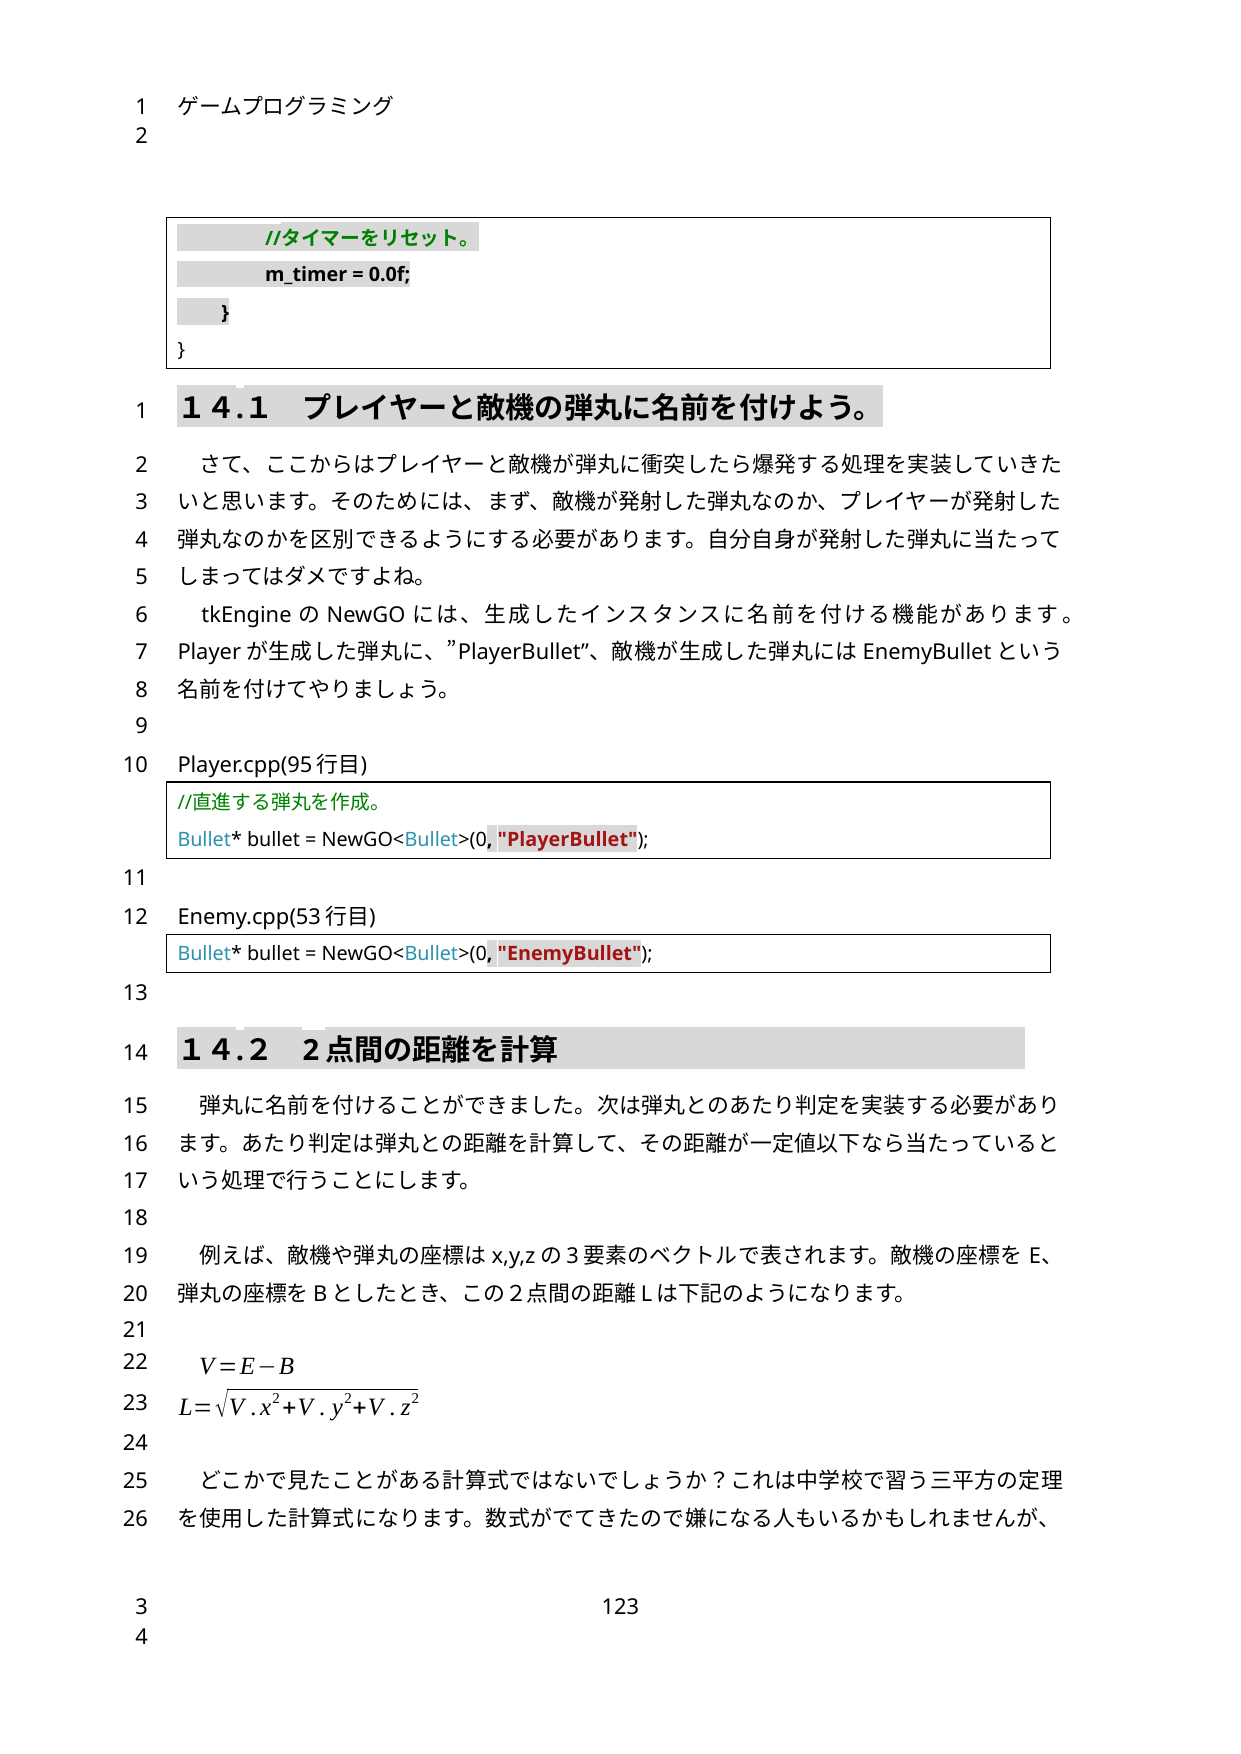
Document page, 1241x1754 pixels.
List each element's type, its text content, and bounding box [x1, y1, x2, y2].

text Player.cpp(95行目) [177, 744, 1063, 781]
table_header Bullet* bullet = NewGO<Bullet>(0, "EnemyBullet"); [167, 935, 1050, 972]
text Enemy.cpp(53行目) [177, 896, 1063, 933]
text tkEngineのNewGOには、生成したインスタンスに名前を付ける機能があります。Playerが生成した弾丸に、”PlayerBullet”、敵機が生成した弾丸にはEnemyBulletという名前を付けてやりましょう。 [177, 594, 1063, 706]
text 弾丸に名前を付けることができました。次は弾丸とのあたり判定を実装する必要があります。あたり判定は弾丸との距離を計算して、その距離が一定値以下なら当たっているという処理で行うことにします。 [177, 1086, 1063, 1198]
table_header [167, 218, 1050, 368]
subtitle １４.１ プレイヤーと敵機の弾丸に名前を付けよう。 [177, 369, 1063, 444]
subtitle １４.２ 2点間の距離を計算 [177, 1011, 1063, 1086]
table_header //直進する弾丸を作成。 Bullet* bullet = NewGO<Bullet>(0, "PlayerBullet"); [167, 783, 1050, 857]
text 例えば、敵機や弾丸の座標はx,y,zの3要素のベクトルで表されます。敵機の座標をE、弾丸の座標をBとしたとき、この２点間の距離Lは下記のようになります。 [177, 1236, 1063, 1311]
text さて、ここからはプレイヤーと敵機が弾丸に衝突したら爆発する処理を実装していきたいと思います。そのためには、まず、敵機が発射した弾丸なのか、プレイヤーが発射した弾丸なのかを区別できるようにする必要があります。自分自身が発射した弾丸に当たってしまってはダメですよね。 [177, 444, 1063, 594]
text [177, 1461, 1063, 1536]
